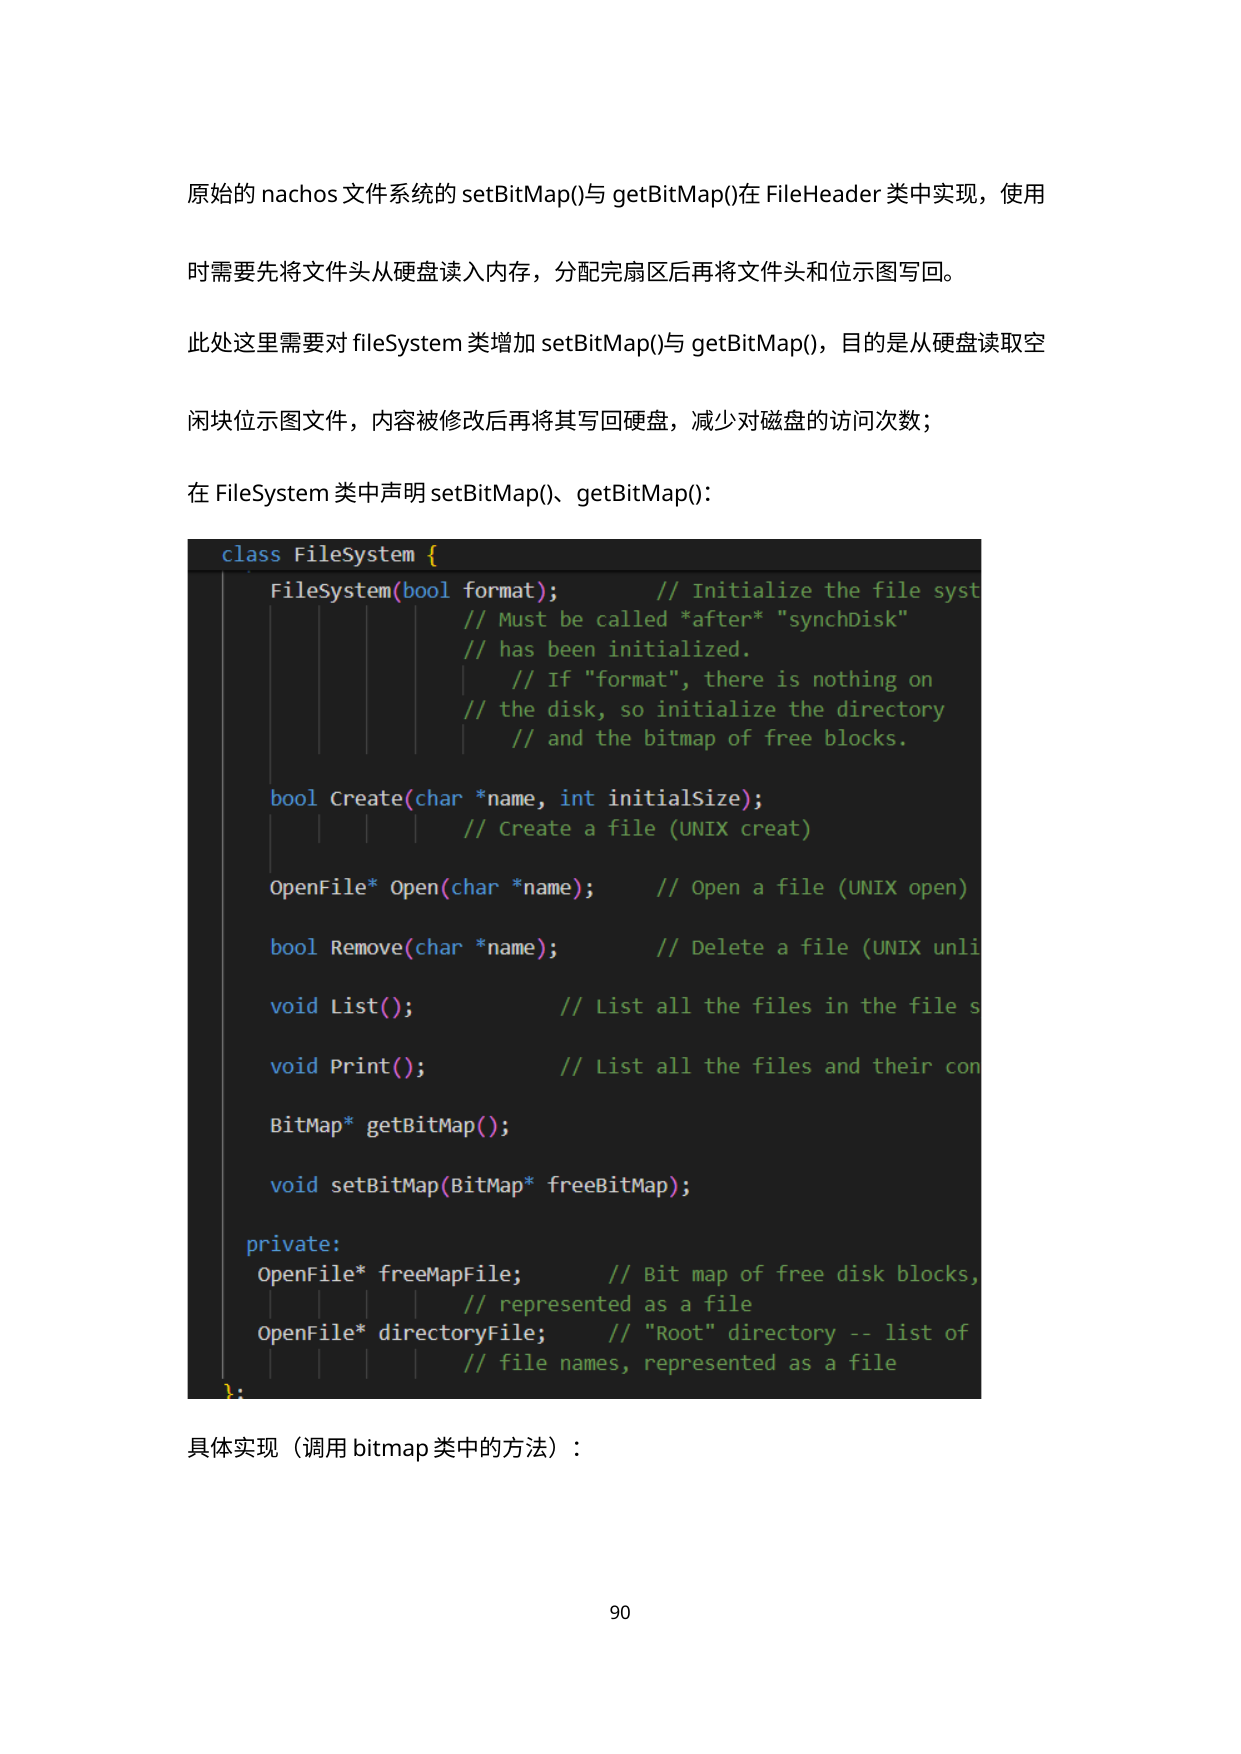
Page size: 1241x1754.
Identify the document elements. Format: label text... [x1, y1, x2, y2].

text 原始的nachos文件系统的setBitMap()与getBitMap()在FileHeader类中实现，使用时需要先将文件头从硬盘读入内存，分配完扇区后再将文件头和位示图写回。 [187, 160, 1053, 303]
text 在FileSystem类中声明setBitMap()、getBitMap()： [187, 459, 1053, 524]
picture [187, 539, 982, 1399]
text 此处这里需要对fileSystem类增加setBitMap()与getBitMap()，目的是从硬盘读取空闲块位示图文件，内容被修改后再将其写回硬盘，减少对磁盘的访问次数； [187, 309, 1053, 452]
text 具体实现（调用bitmap类中的方法）： [187, 1414, 1053, 1479]
